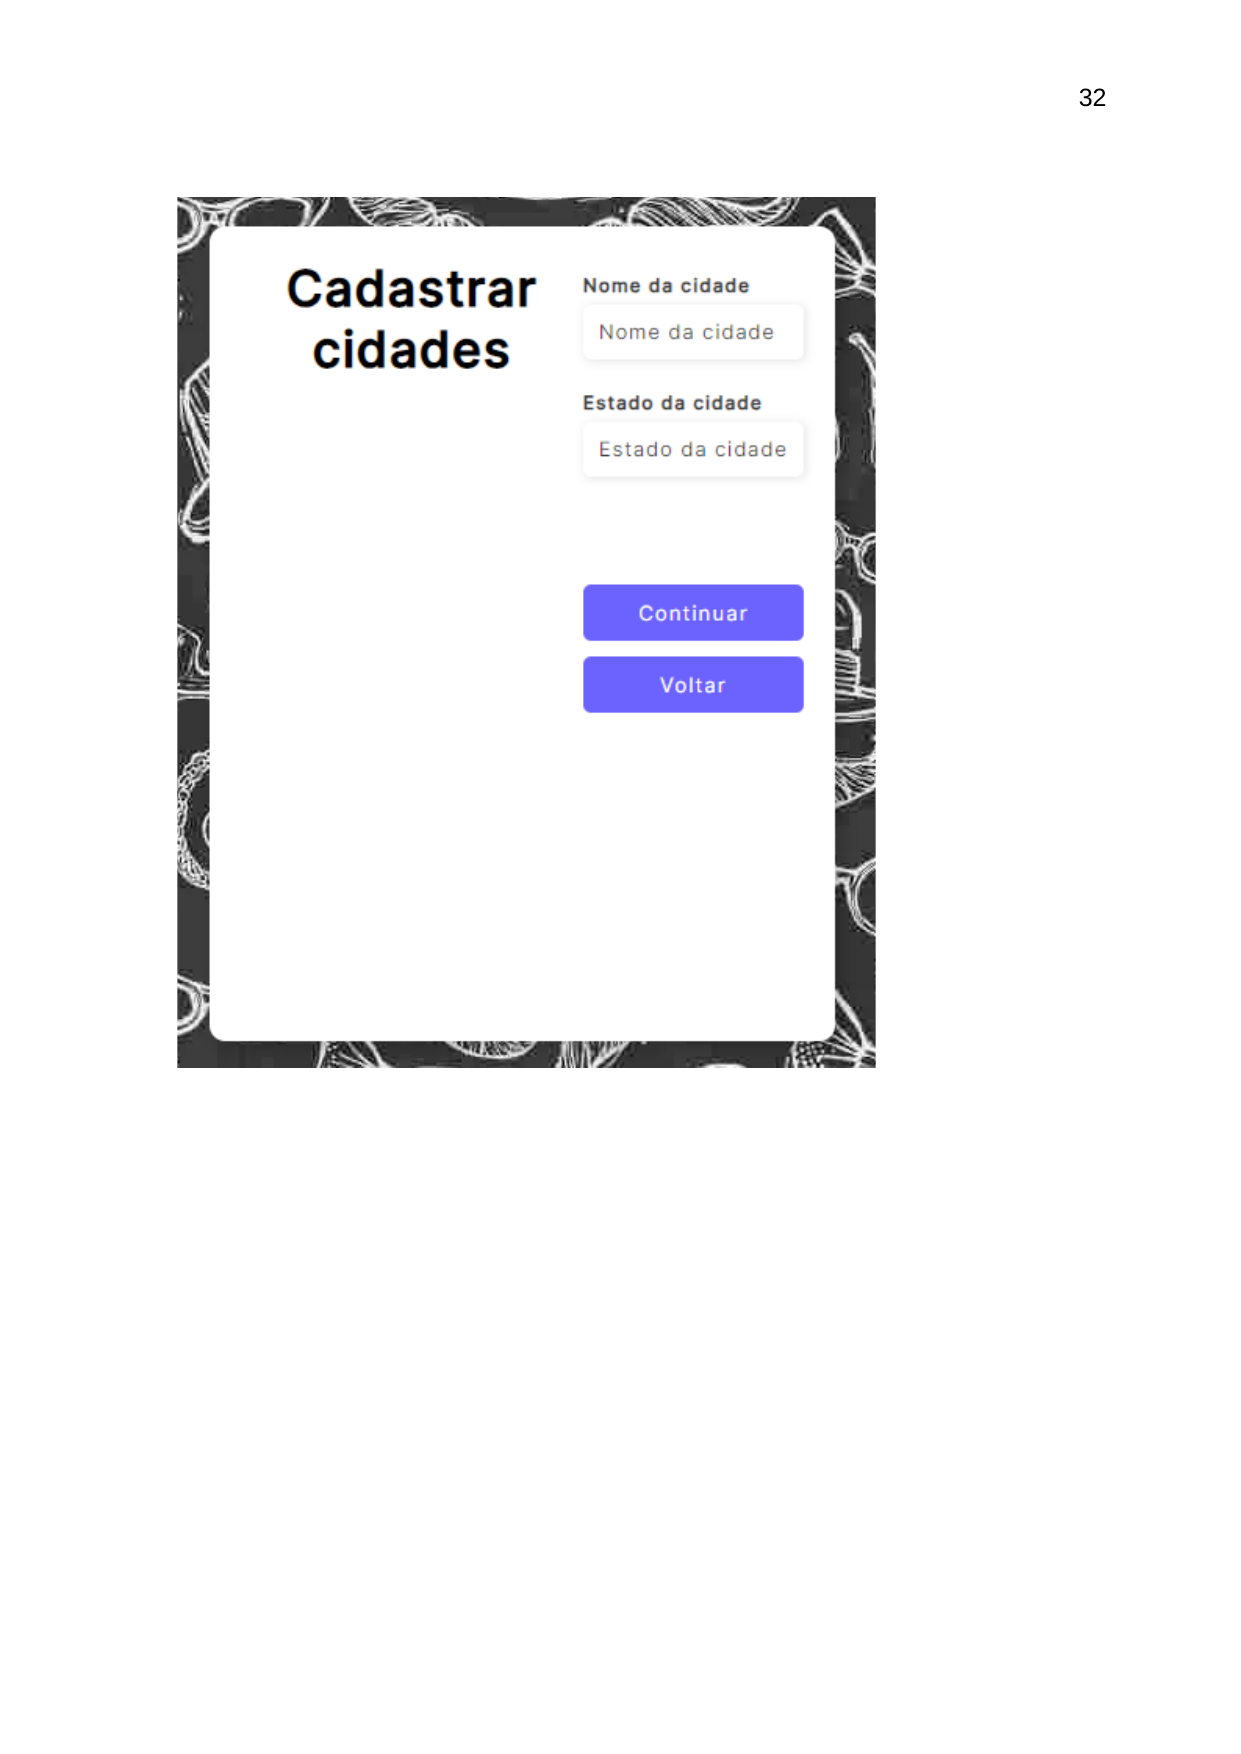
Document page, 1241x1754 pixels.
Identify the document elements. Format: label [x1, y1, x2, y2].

picture [177, 197, 876, 1068]
